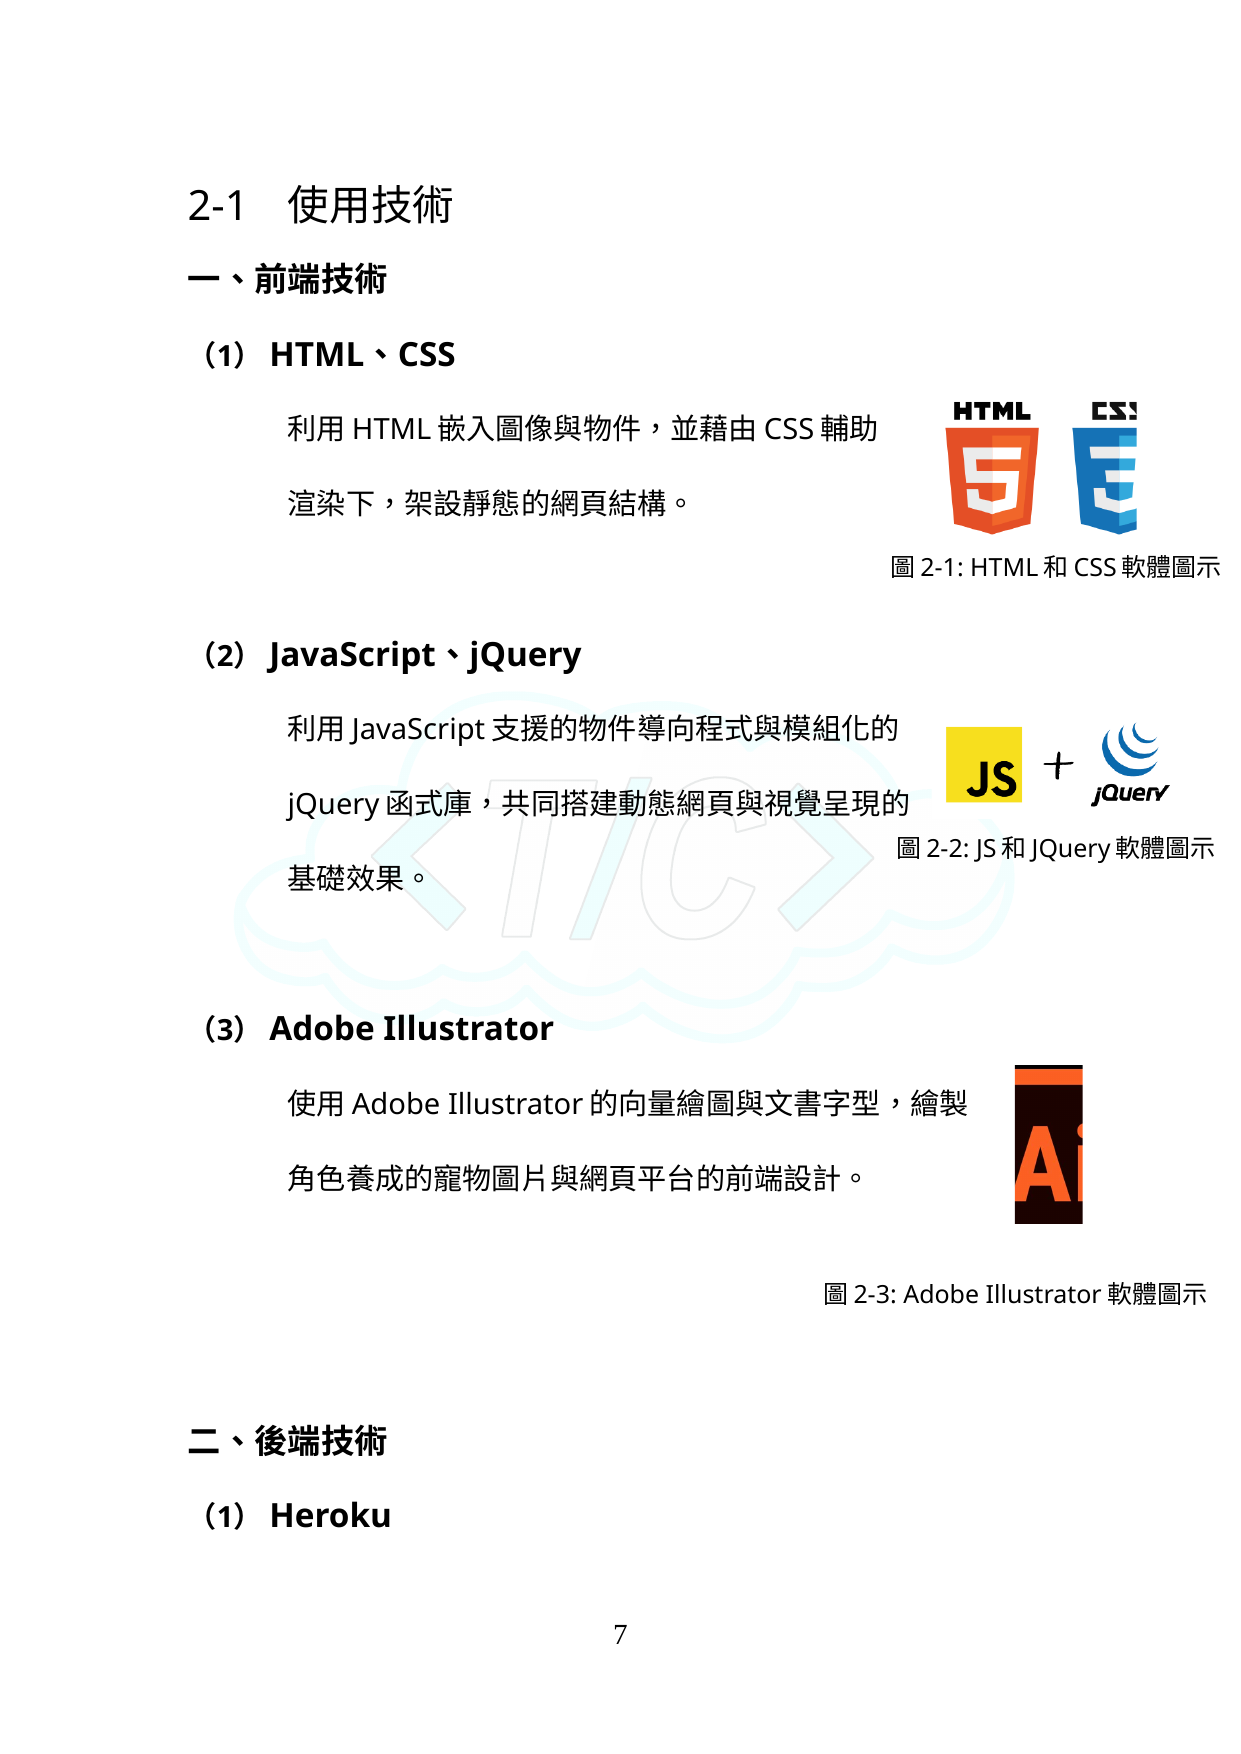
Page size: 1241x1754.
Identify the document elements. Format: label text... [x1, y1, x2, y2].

picture [1014, 1065, 1083, 1224]
text （3） Adobe Illustrator [187, 989, 1053, 1064]
text 二、後端技術 [187, 1402, 1053, 1477]
text 利用JavaScript支援的物件導向程式與模組化的jQuery函式庫，共同搭建動態網頁與視覺呈現的基礎效果。 [287, 689, 1053, 914]
picture [930, 714, 1180, 821]
text 一、前端技術 [187, 239, 1053, 314]
text （1） HTML、CSS [187, 314, 1053, 389]
text 利用HTML嵌入圖像與物件，並藉由CSS輔助渲染下，架設靜態的網頁結構。 [287, 389, 1053, 539]
text 2-1 使用技術 [187, 164, 1053, 239]
text （1） Heroku [187, 1477, 1053, 1552]
text 使用Adobe Illustrator的向量繪圖與文書字型，繪製角色養成的寵物圖片與網頁平台的前端設計。 [287, 1064, 1053, 1214]
picture [930, 390, 1137, 540]
text （2） JavaScript、jQuery [187, 614, 1053, 689]
